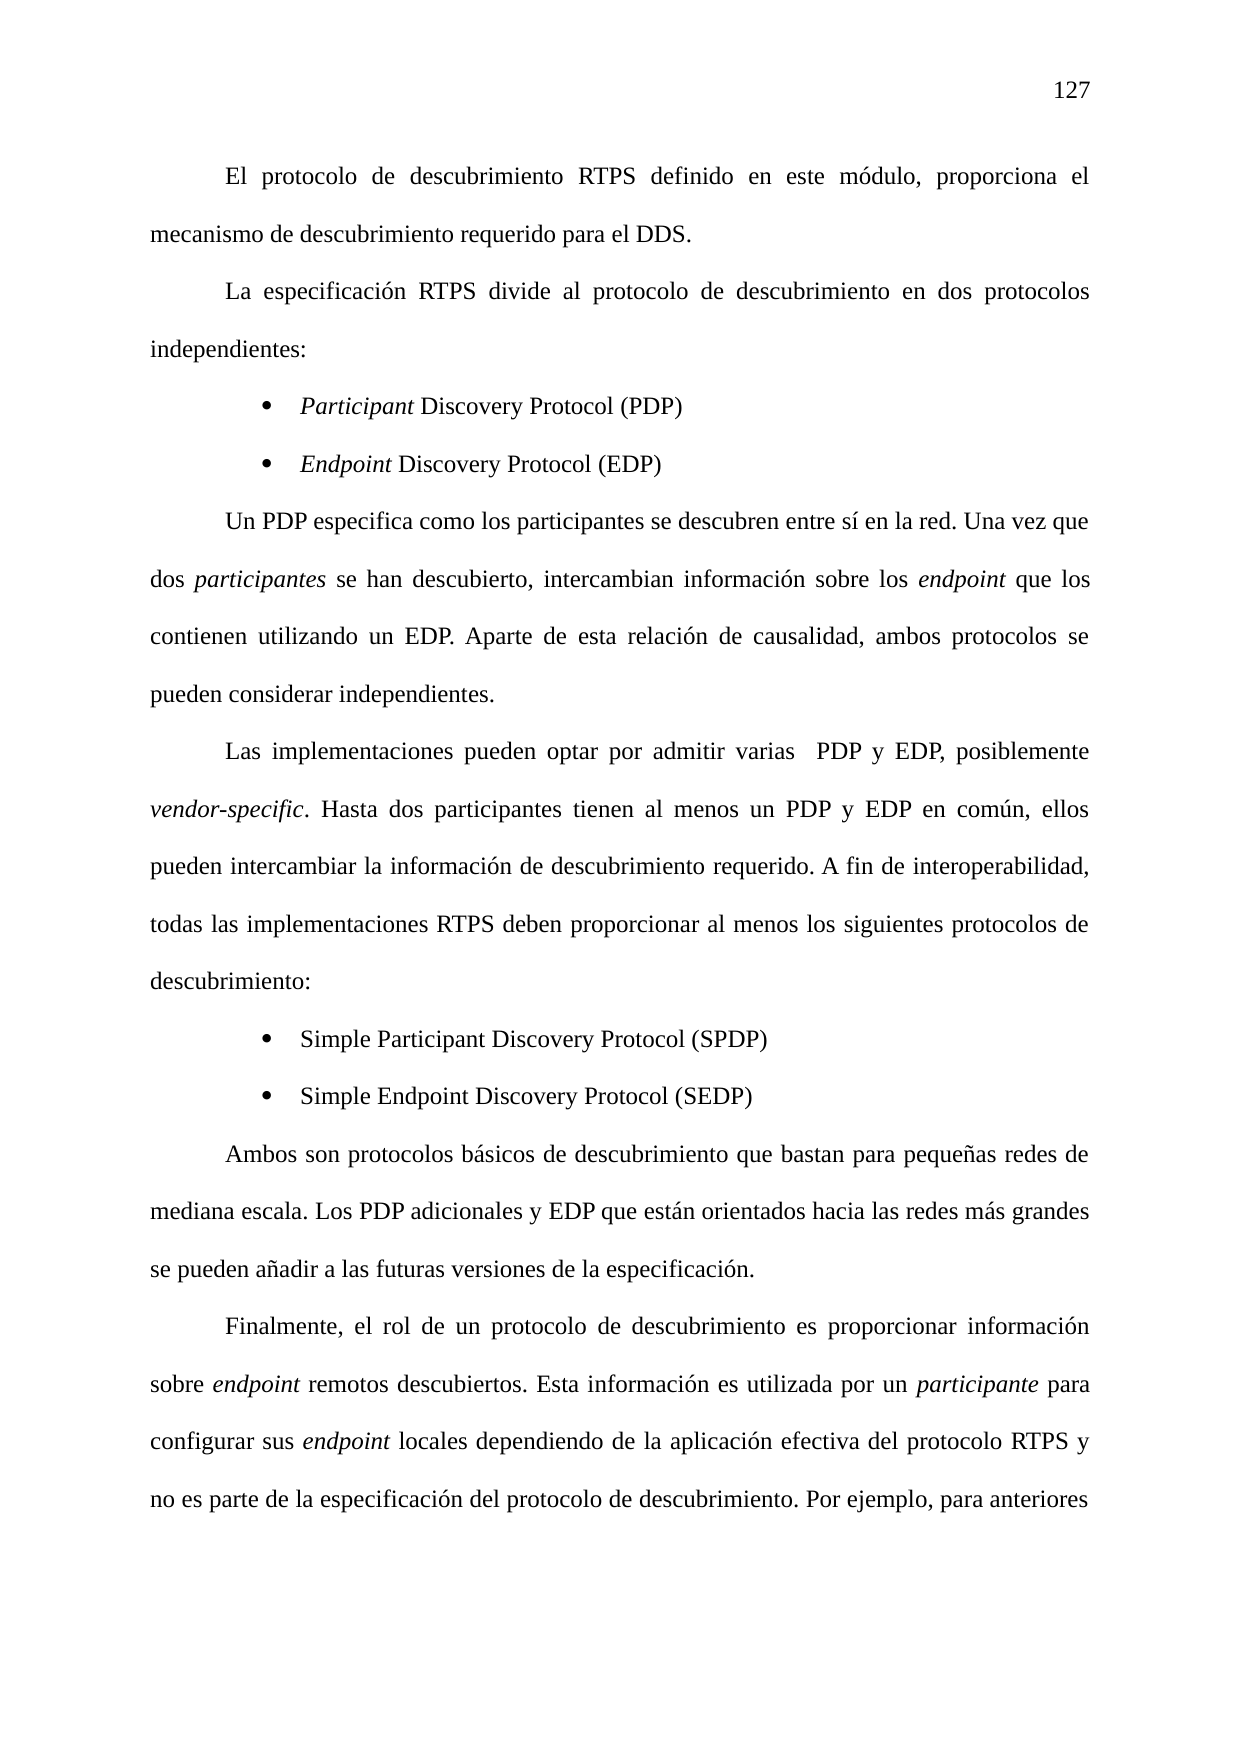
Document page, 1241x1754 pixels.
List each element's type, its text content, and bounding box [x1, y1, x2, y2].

text La especificación RTPS divide al protocolo de descubrimiento en dos protocolos independientes: [150, 276, 1090, 362]
list Simple Participant Discovery Protocol (SPDP) [262, 1024, 1090, 1052]
list Endpoint Discovery Protocol (EDP) [262, 449, 1090, 477]
list Participant Discovery Protocol (PDP) [262, 391, 1090, 420]
list Simple Endpoint Discovery Protocol (SEDP) [262, 1081, 1090, 1110]
text Un PDP especifica como los participantes se descubren entre sí en la red. Una vez que dos participantes se han descubierto, intercambian información sobre los endpoint que los contienen utilizando un EDP. Aparte de esta relación de causalidad, ambos protocolos se pueden considerar independientes. [150, 506, 1090, 707]
text Las implementaciones pueden optar por admitir varias PDP y EDP, posiblemente vendor-specific. Hasta dos participantes tienen al menos un PDP y EDP en común, ellos pueden intercambiar la información de descubrimiento requerido. A fin de interoperabilidad, todas las implementaciones RTPS deben proporcionar al menos los siguientes protocolos de descubrimiento: [150, 736, 1090, 995]
text Ambos son protocolos básicos de descubrimiento que bastan para pequeñas redes de mediana escala. Los PDP adicionales y EDP que están orientados hacia las redes más grandes se pueden añadir a las futuras versiones de la especificación. [150, 1139, 1090, 1282]
text El protocolo de descubrimiento RTPS definido en este módulo, proporciona el mecanismo de descubrimiento requerido para el DDS. [150, 161, 1090, 247]
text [150, 1311, 1090, 1512]
